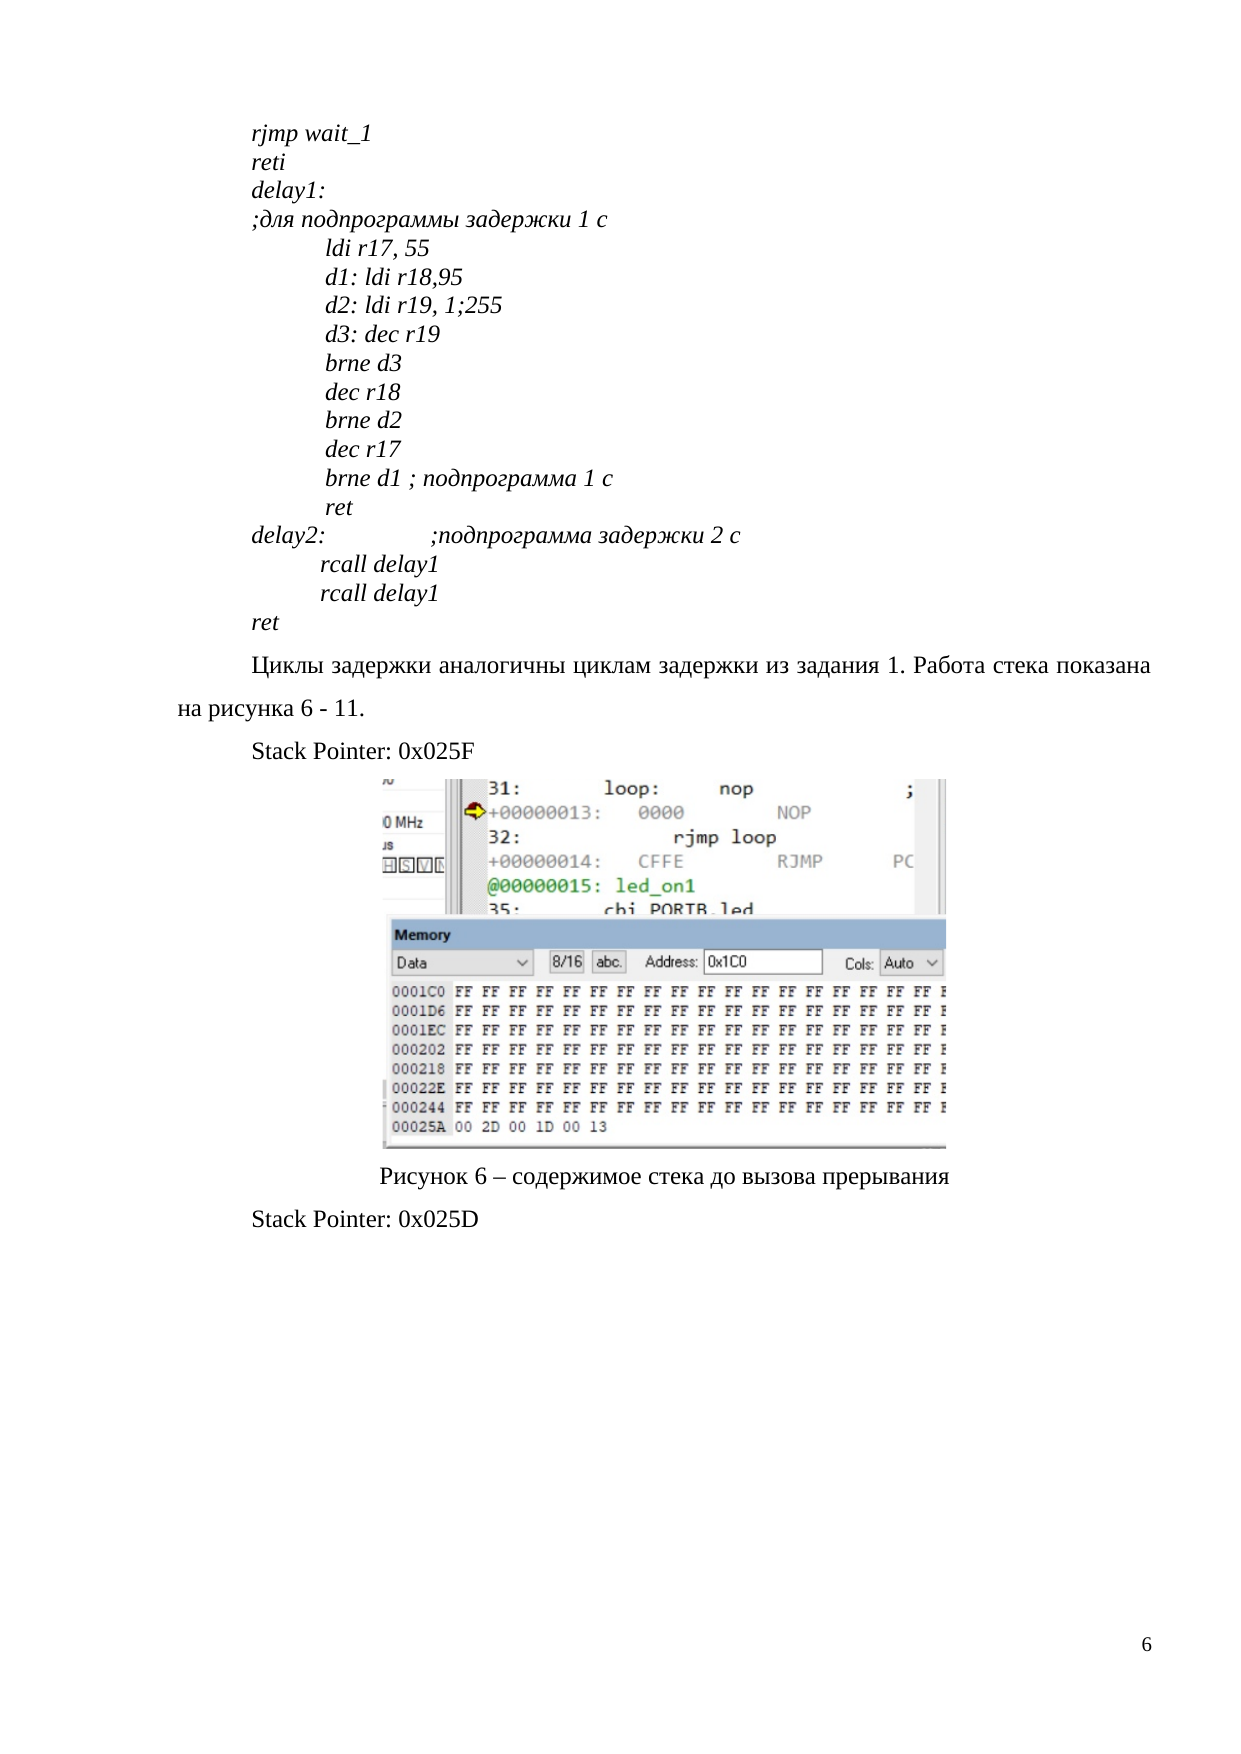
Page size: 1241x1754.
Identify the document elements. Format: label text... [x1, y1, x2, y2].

text d1: ldi r18,95 [251, 262, 1152, 291]
text Stack Pointer: 0x025D [177, 1204, 1152, 1233]
text reti [251, 147, 1152, 176]
text ldi r17, 55 [251, 233, 1152, 262]
text Циклы задержки аналогичны циклам задержки из задания 1. Работа стека показана на рисунка 6 - 11. [177, 650, 1152, 722]
text brne d2 [251, 406, 1152, 434]
text d2: ldi r19, 1;255 [251, 291, 1152, 319]
text rcall delay1 [251, 549, 1152, 578]
text Рисунок 6 – содержимое стека до вызова прерывания [177, 1161, 1152, 1189]
text Stack Pointer: 0x025F [177, 736, 1152, 765]
text ret [251, 607, 1152, 636]
text rcall delay1 [251, 578, 1152, 607]
text ;для подпрограммы задержки 1 c [251, 204, 1152, 233]
text rjmp wait_1 [251, 118, 1152, 147]
text ret [251, 492, 1152, 521]
text dec r18 [251, 377, 1152, 406]
text dec r17 [251, 434, 1152, 463]
picture [382, 779, 947, 1149]
text delay2: ;подпрограмма задержки 2 c [251, 521, 1152, 549]
text d3: dec r19 [251, 319, 1152, 348]
text brne d1 ; подпрограмма 1 с [251, 463, 1152, 492]
text delay1: [251, 176, 1152, 204]
text brne d3 [251, 348, 1152, 377]
